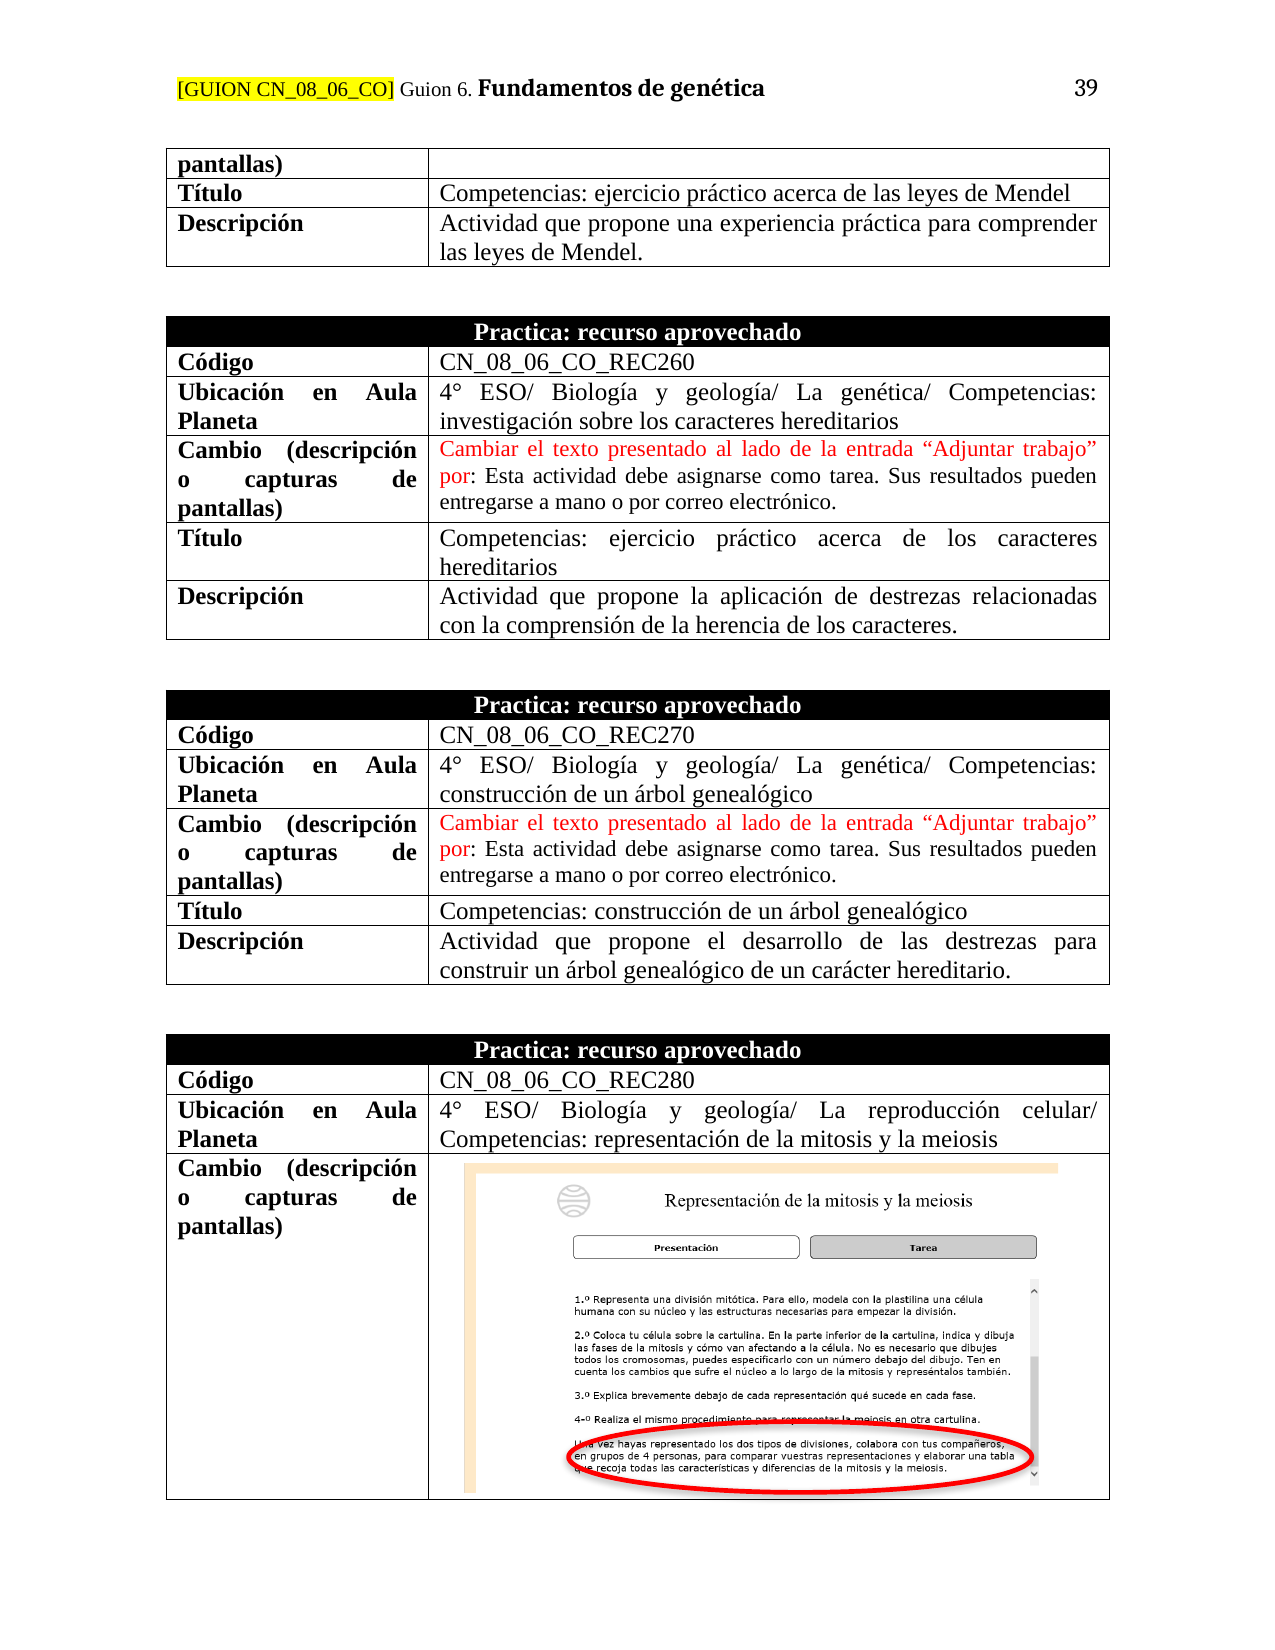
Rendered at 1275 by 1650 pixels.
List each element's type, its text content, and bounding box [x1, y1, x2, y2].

table_cell Cambio (descripción o capturas de pantallas) [167, 809, 428, 895]
table_cell CN_08_06_CO_REC270 [429, 720, 1109, 749]
table_cell Título [167, 179, 428, 207]
table_cell 4° ESO/ Biología y geología/ La genética/ Competencias: construcción de un árbol genealógico [429, 750, 1109, 808]
table_cell CN_08_06_CO_REC280 [429, 1065, 1109, 1094]
table_cell Descripción [167, 926, 428, 984]
picture [572, 1424, 1029, 1490]
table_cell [429, 149, 1109, 177]
table_cell Ubicación en Aula Planeta [167, 750, 428, 808]
table_cell Cambio (descripción o capturas de pantallas) [167, 436, 428, 522]
table_cell CN_08_06_CO_REC260 [429, 347, 1109, 376]
table_cell Actividad que propone una experiencia práctica para comprender las leyes de Mendel. [429, 208, 1109, 266]
table_cell 4° ESO/ Biología y geología/ La reproducción celular/ Competencias: representación de la mitosis y la meiosis [429, 1095, 1109, 1152]
table_cell Competencias: ejercicio práctico acerca de los caracteres hereditarios [429, 523, 1109, 580]
table_cell Descripción [167, 581, 428, 639]
table_cell 4° ESO/ Biología y geología/ La genética/ Competencias: investigación sobre los caracteres hereditarios [429, 377, 1109, 434]
table_cell Competencias: ejercicio práctico acerca de las leyes de Mendel [429, 179, 1109, 207]
table_cell Competencias: construcción de un árbol genealógico [429, 896, 1109, 925]
picture [461, 1163, 1059, 1493]
table_cell Ubicación en Aula Planeta [167, 1095, 428, 1152]
table_cell Ubicación en Aula Planeta [167, 377, 428, 434]
table_cell Título [167, 896, 428, 925]
table_cell Actividad que propone el desarrollo de las destrezas para construir un árbol genealógico de un carácter hereditario. [429, 926, 1109, 984]
table_cell Descripción [167, 208, 428, 266]
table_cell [167, 1154, 428, 1498]
table_header Practica: recurso aprovechado [167, 1035, 1109, 1064]
table_header Practica: recurso aprovechado [167, 691, 1109, 719]
table_header Practica: recurso aprovechado [167, 318, 1109, 346]
table_cell Código [167, 720, 428, 749]
table_cell Código [167, 347, 428, 376]
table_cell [167, 149, 428, 177]
table_cell Título [167, 523, 428, 580]
table_cell Actividad que propone la aplicación de destrezas relacionadas con la comprensión de la herencia de los caracteres. [429, 581, 1109, 639]
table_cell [429, 1154, 1109, 1498]
table_cell Código [167, 1065, 428, 1094]
